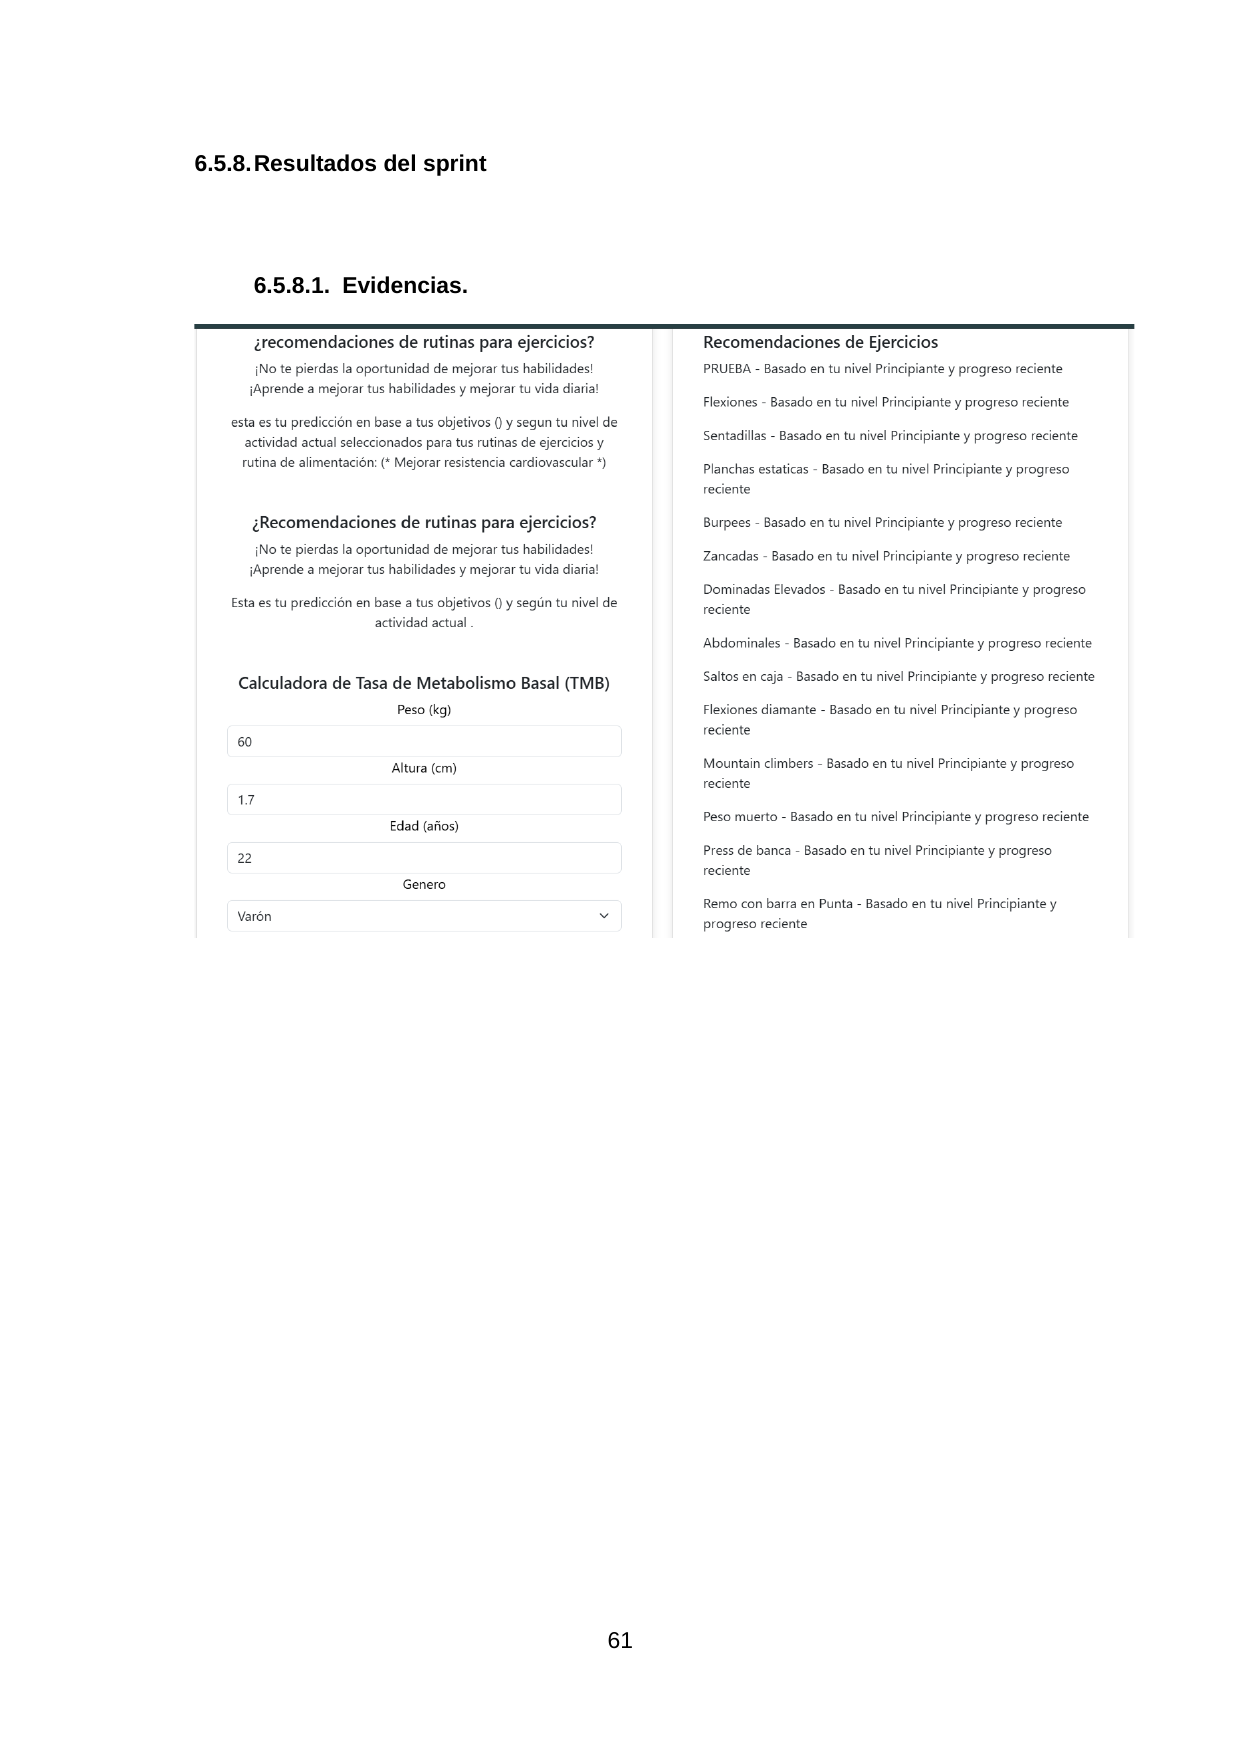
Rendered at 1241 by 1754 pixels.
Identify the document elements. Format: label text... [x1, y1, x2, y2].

subtitle Evidencias. [253, 272, 1090, 298]
subtitle Resultados del sprint [194, 150, 1090, 176]
picture [194, 324, 1135, 938]
